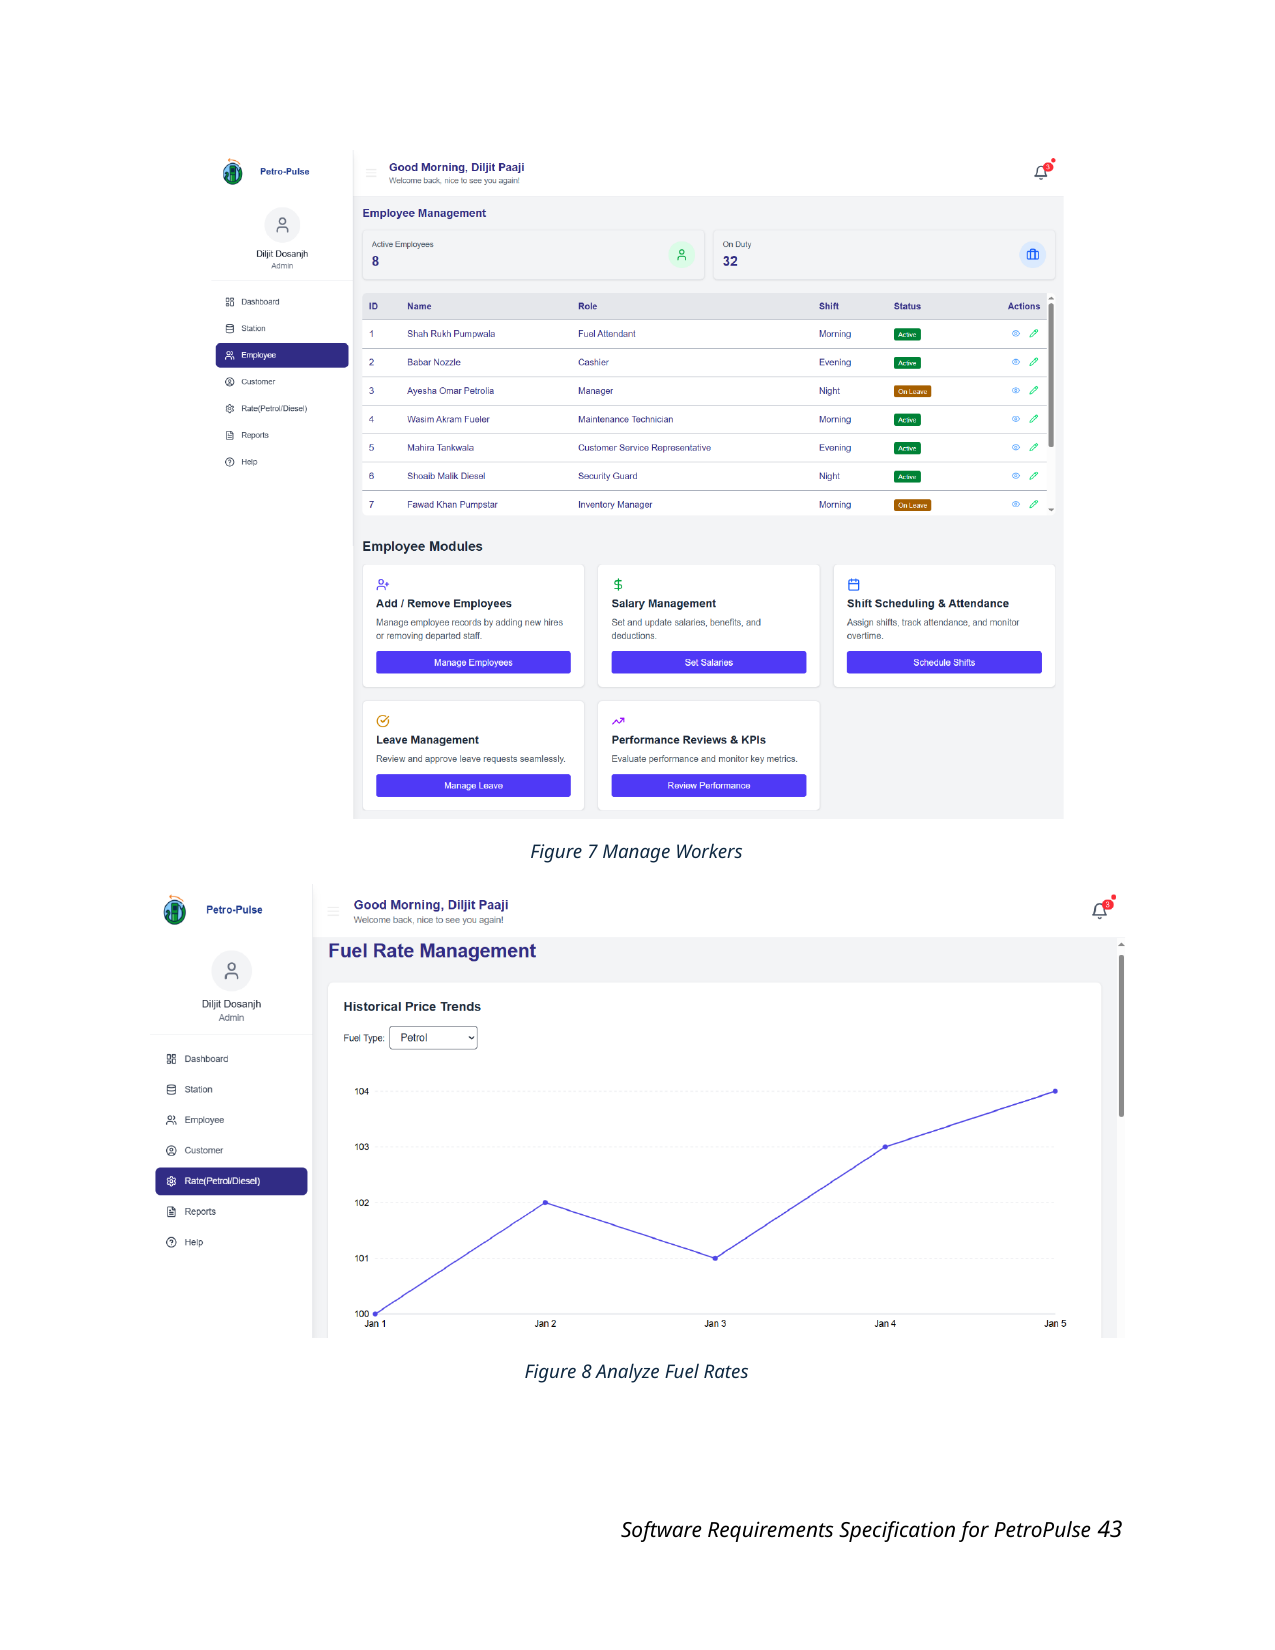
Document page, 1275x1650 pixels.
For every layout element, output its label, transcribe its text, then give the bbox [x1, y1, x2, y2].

text Figure 8 Analyze Fuel Rates [150, 1359, 1125, 1384]
picture [150, 884, 1125, 1338]
text Figure 7 Manage Workers [150, 838, 1125, 863]
picture [211, 150, 1064, 819]
